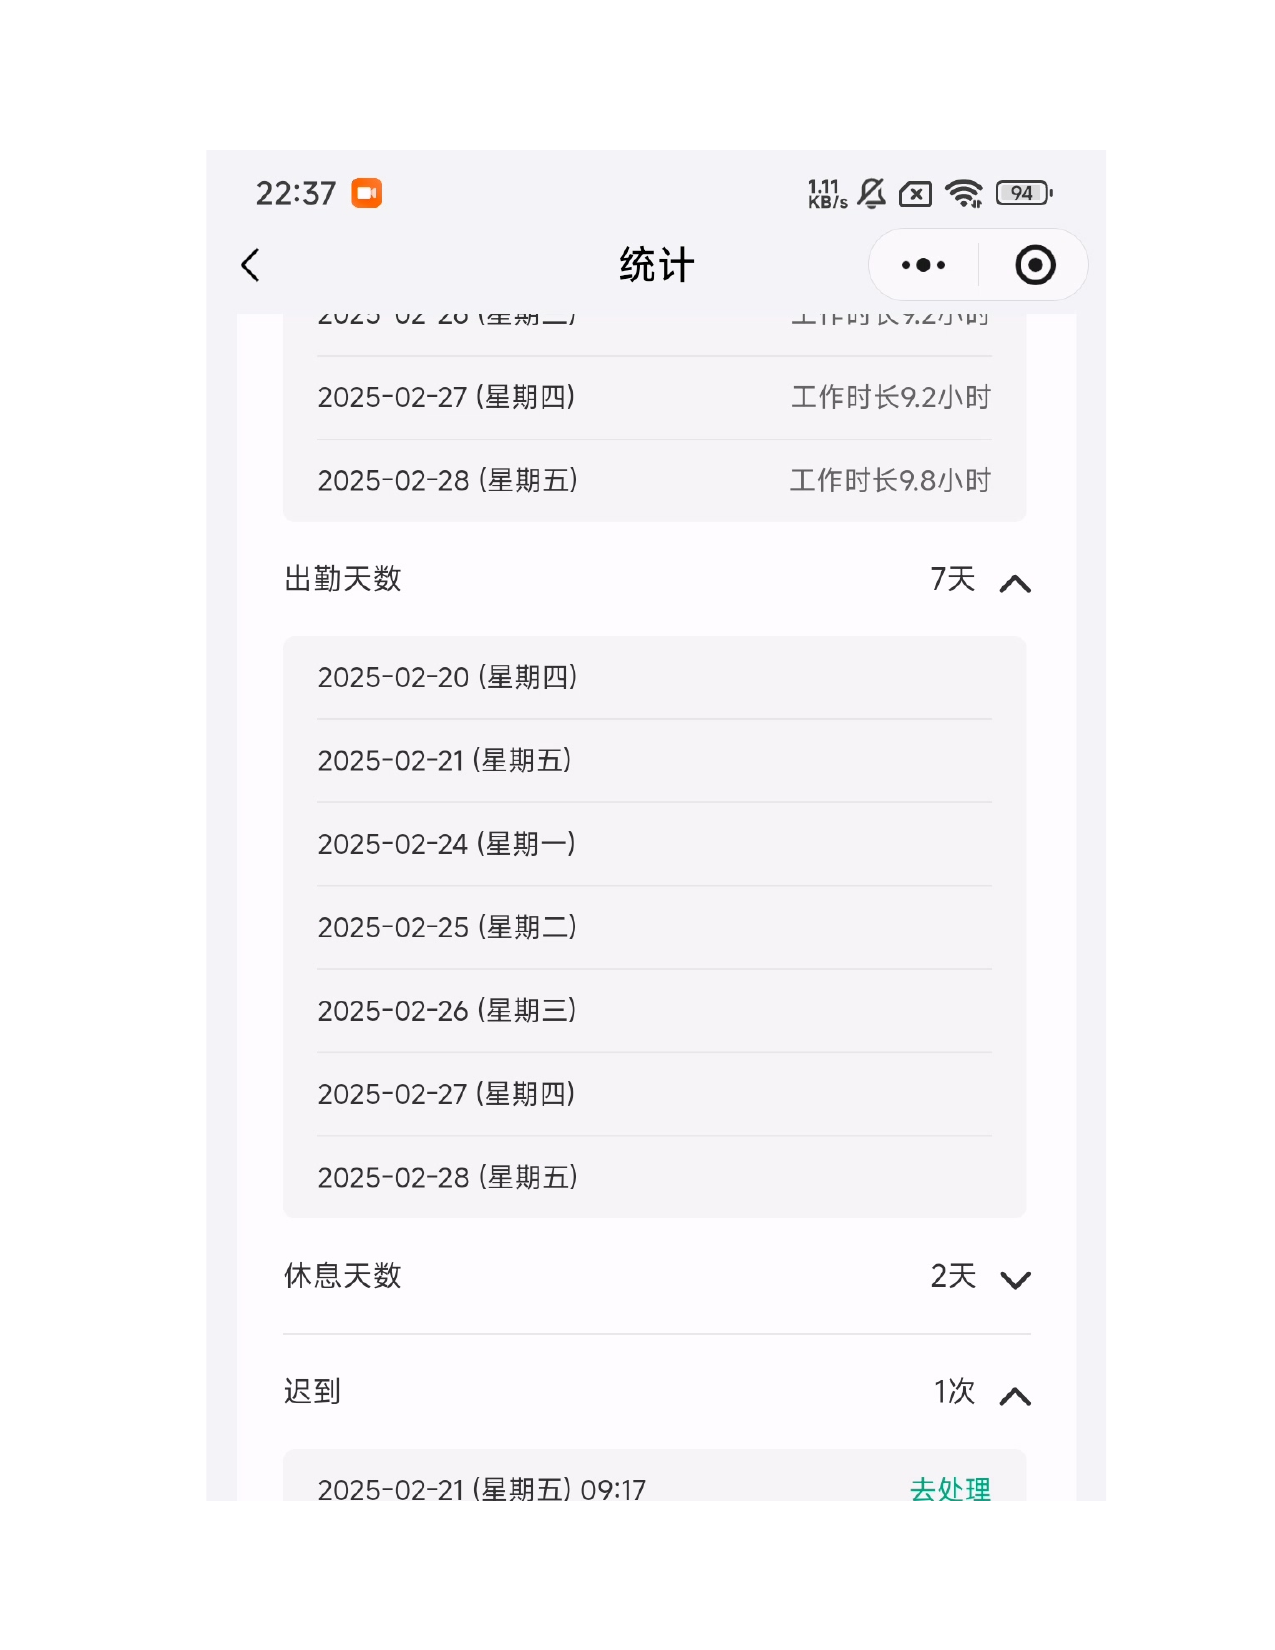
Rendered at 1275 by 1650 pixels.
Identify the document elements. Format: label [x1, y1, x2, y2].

picture [206, 150, 1107, 1501]
